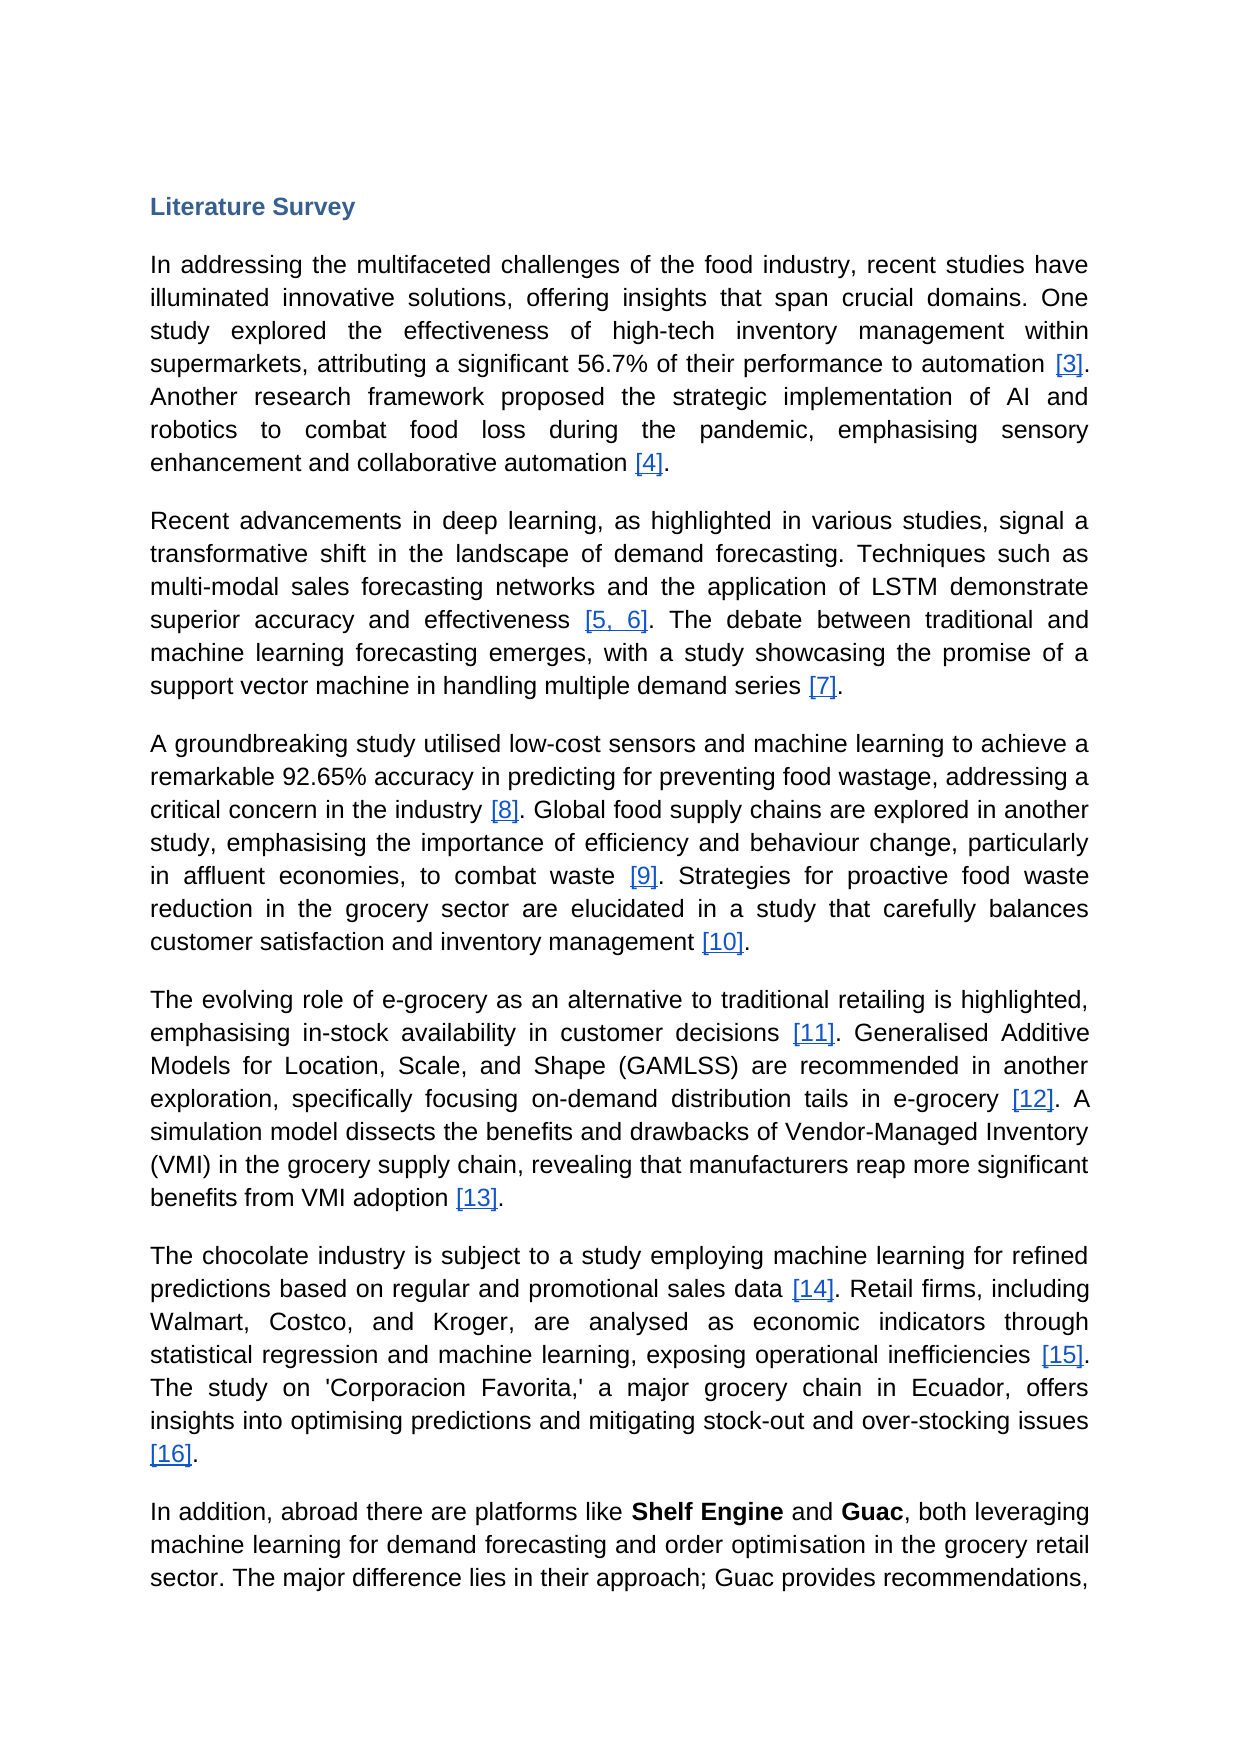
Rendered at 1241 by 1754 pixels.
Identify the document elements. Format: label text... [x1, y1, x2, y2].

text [150, 1497, 1090, 1592]
text The chocolate industry is subject to a study employing machine learning for refined predictions based on regular and promotional sales data [14]. Retail firms, including Walmart, Costco, and Kroger, are analysed as economic indicators through statistical regression and machine learning, exposing operational inefficiencies [15]. The study on 'Corporacion Favorita,' a major grocery chain in Ecuador, offers insights into optimising predictions and mitigating stock-out and over-stocking issues [16]. [150, 1241, 1090, 1468]
subtitle Literature Survey [150, 192, 1090, 220]
text In addressing the multifaceted challenges of the food industry, recent studies have illuminated innovative solutions, offering insights that span crucial domains. One study explored the effectiveness of high-tech inventory management within supermarkets, attributing a significant 56.7% of their performance to automation [3]. Another research framework proposed the strategic implementation of AI and robotics to combat food loss during the pandemic, emphasising sensory enhancement and collaborative automation [4]. [150, 250, 1090, 477]
text The evolving role of e-grocery as an alternative to traditional retailing is highlighted, emphasising in-stock availability in customer decisions [11]. Generalised Additive Models for Location, Scale, and Shape (GAMLSS) are recommended in another exploration, specifically focusing on-demand distribution tails in e-grocery [12]. A simulation model dissects the benefits and drawbacks of Vendor-Managed Inventory (VMI) in the grocery supply chain, revealing that manufacturers reap more significant benefits from VMI adoption [13]. [150, 985, 1090, 1212]
text A groundbreaking study utilised low-cost sensors and machine learning to achieve a remarkable 92.65% accuracy in predicting for preventing food wastage, addressing a critical concern in the industry [8]. Global food supply chains are explored in another study, emphasising the importance of efficiency and behaviour change, particularly in affluent economies, to combat waste [9]. Strategies for proactive food waste reduction in the grocery sector are elucidated in a study that carefully balances customer satisfaction and inventory management [10]. [150, 729, 1090, 956]
text Recent advancements in deep learning, as highlighted in various studies, signal a transformative shift in the landscape of demand forecasting. Techniques such as multi-modal sales forecasting networks and the application of LSTM demonstrate superior accuracy and effectiveness [5, 6]. The debate between traditional and machine learning forecasting emerges, with a study showcasing the promise of a support vector machine in handling multiple demand series [7]. [150, 506, 1090, 700]
